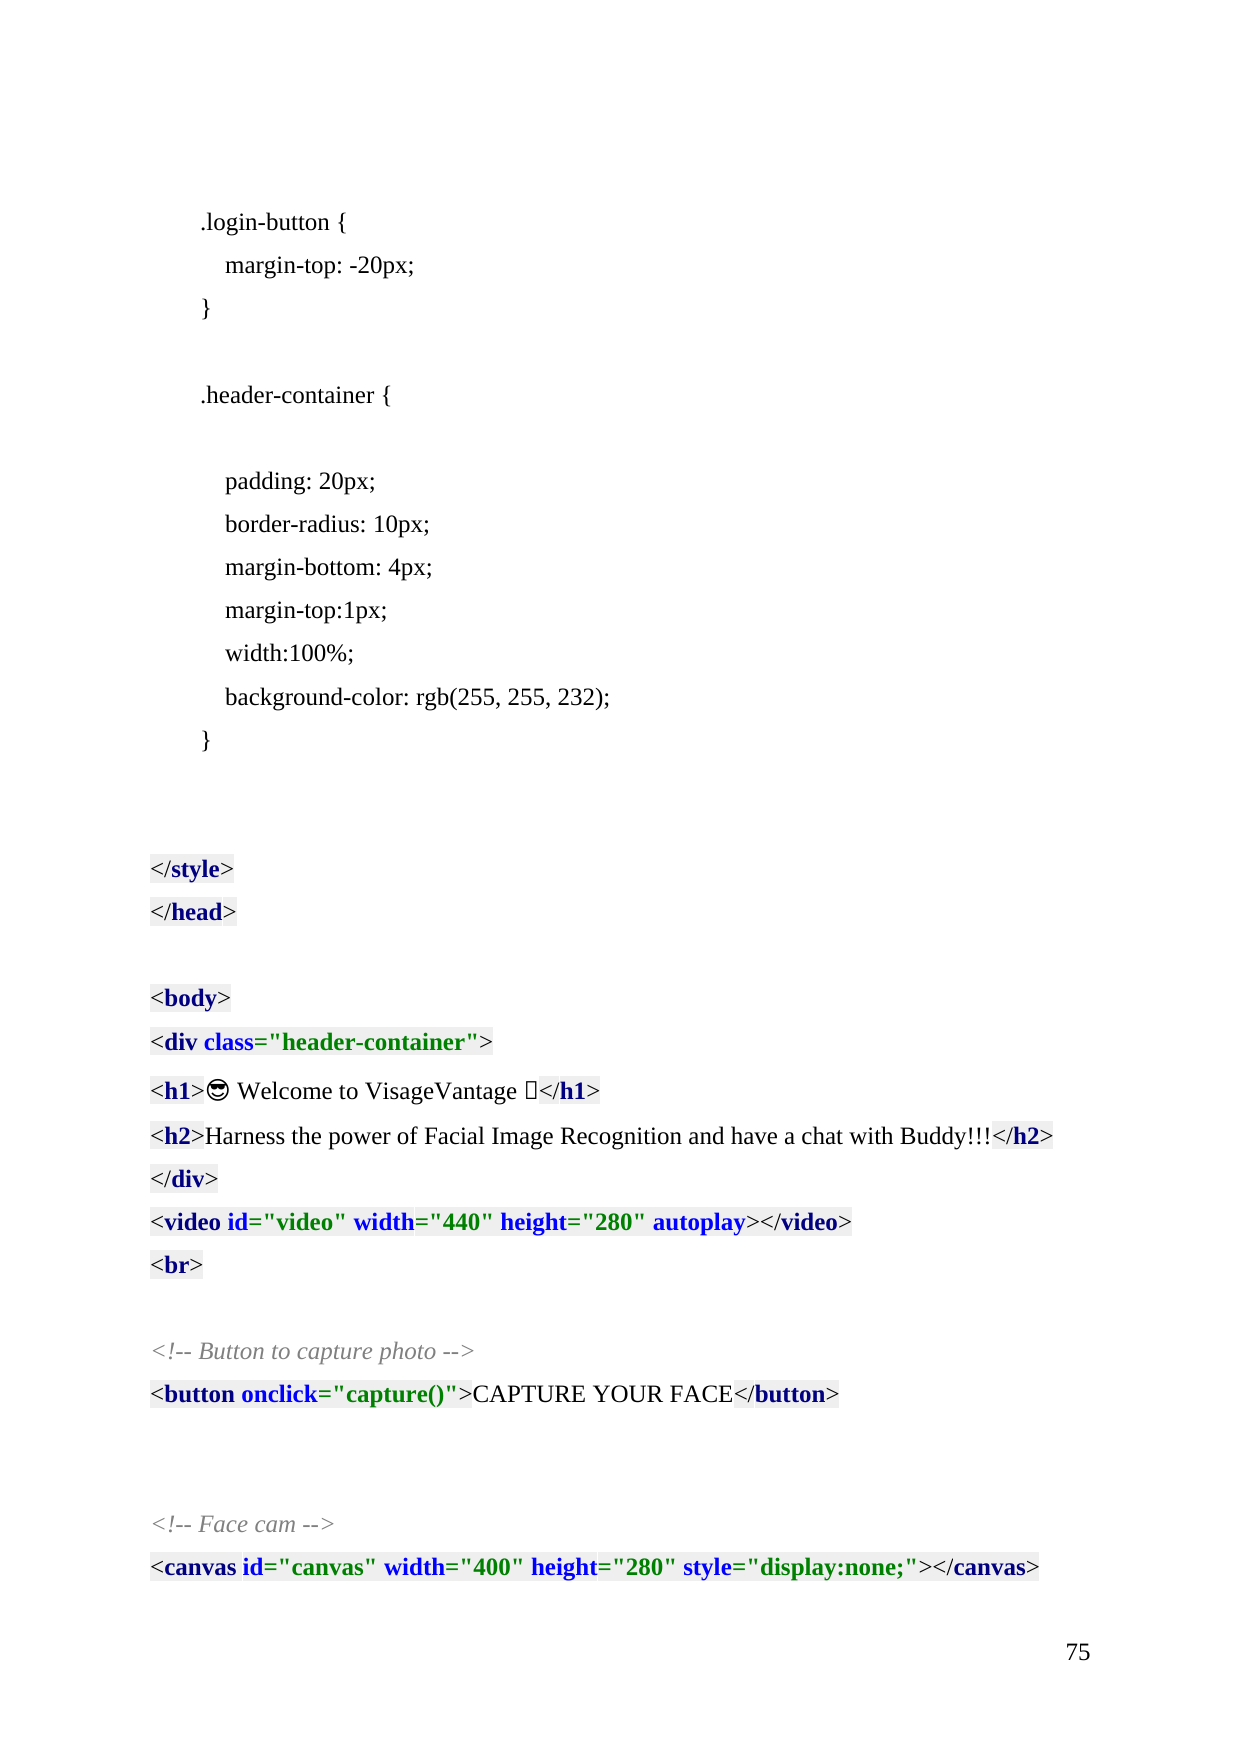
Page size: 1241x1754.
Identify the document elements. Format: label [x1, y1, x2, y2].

text [150, 207, 1090, 1581]
